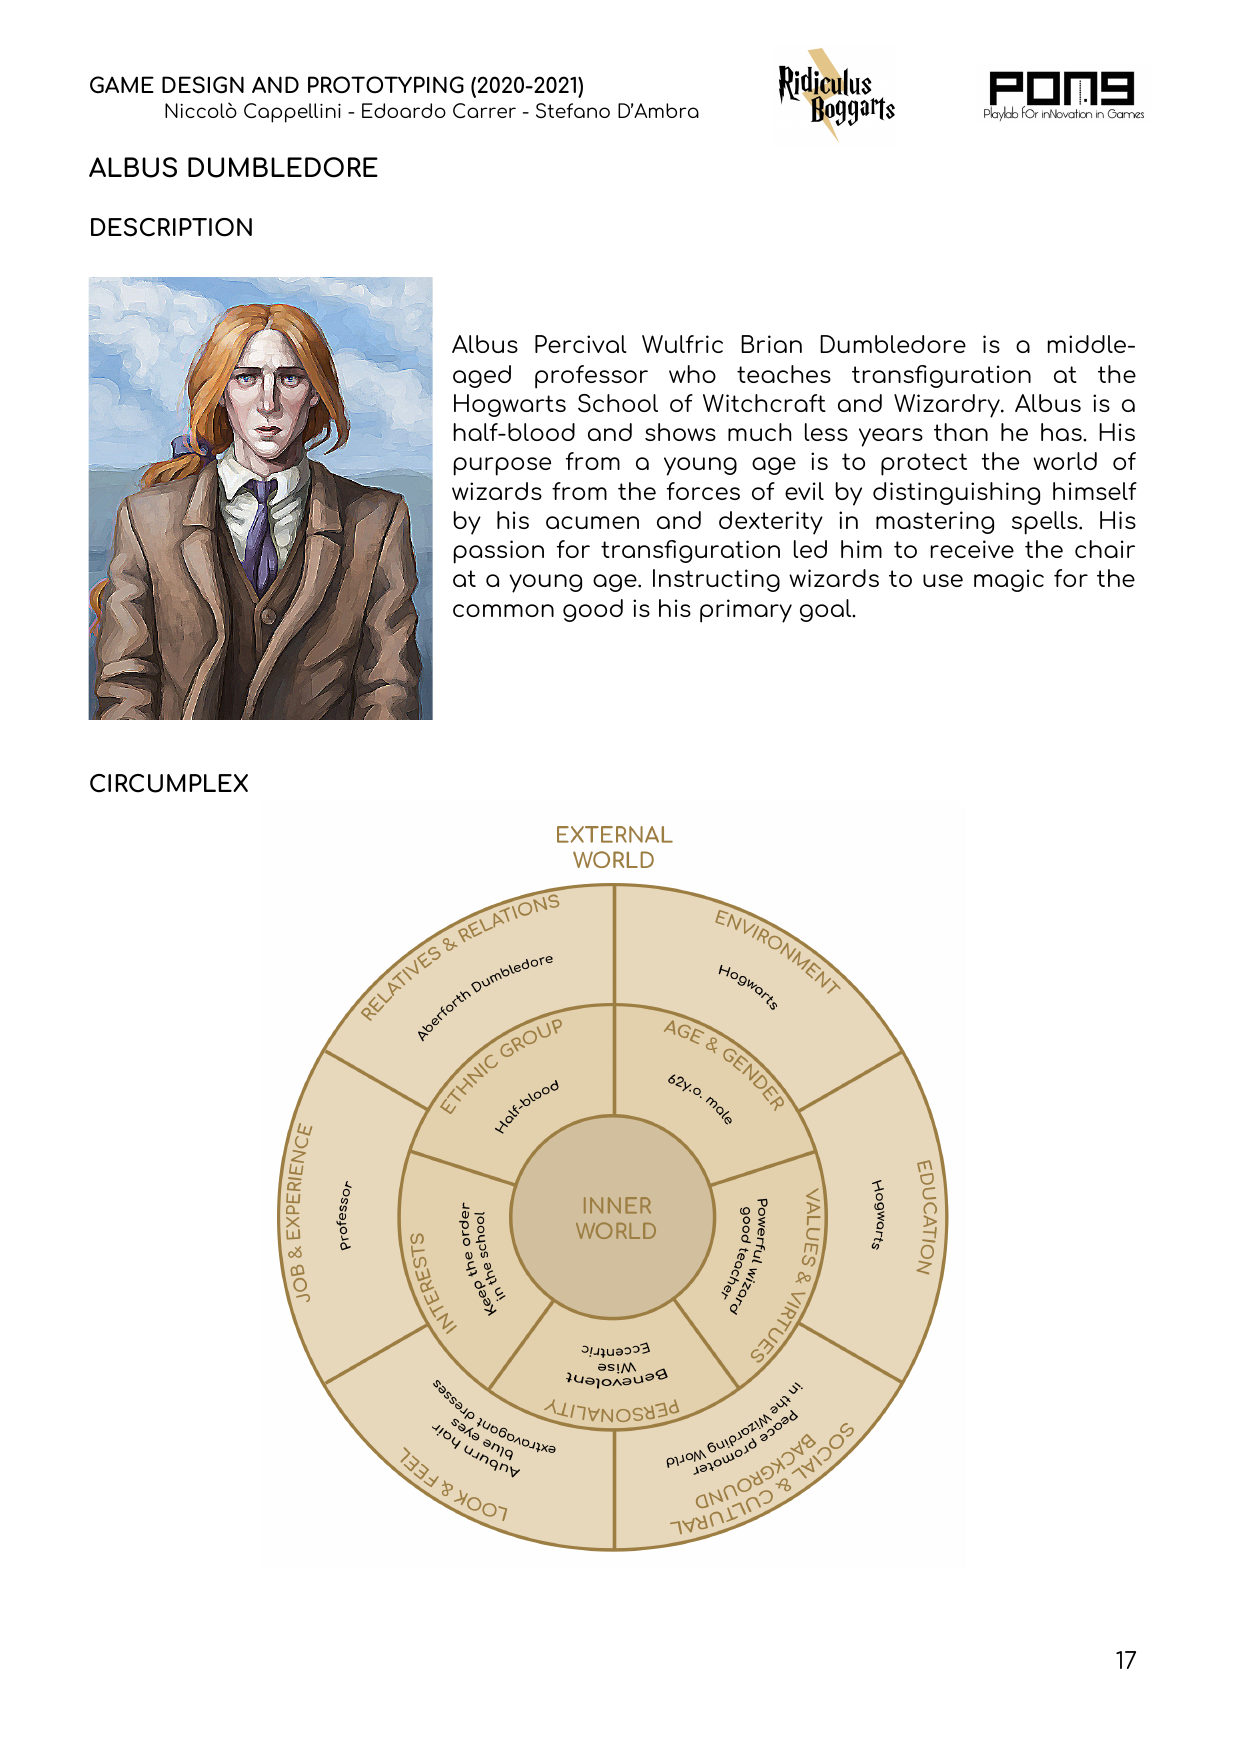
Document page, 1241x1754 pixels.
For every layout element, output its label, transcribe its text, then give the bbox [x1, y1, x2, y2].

picture [259, 801, 966, 1569]
subtitle DESCRIPTION [88, 216, 1137, 242]
text Albus Percival Wulfric Brian Dumbledore is a middle-aged professor who teaches transfiguration at the Hogwarts School of Witchcraft and Wizardry. Albus is a half-blood and shows much less years than he has. His purpose from a young age is to protect the world of wizards from the forces of evil by distinguishing himself by his acumen and dexterity in mastering spells. His passion for transfiguration led him to receive the chair at a young age. Instructing wizards to use magic for the common good is his primary goal. [433, 333, 1137, 622]
subtitle CIRCUMPLEX [88, 773, 1137, 798]
subtitle ALBUS DUMBLEDORE [88, 155, 1137, 183]
picture [88, 277, 433, 720]
picture [771, 43, 903, 147]
picture [976, 64, 1151, 125]
